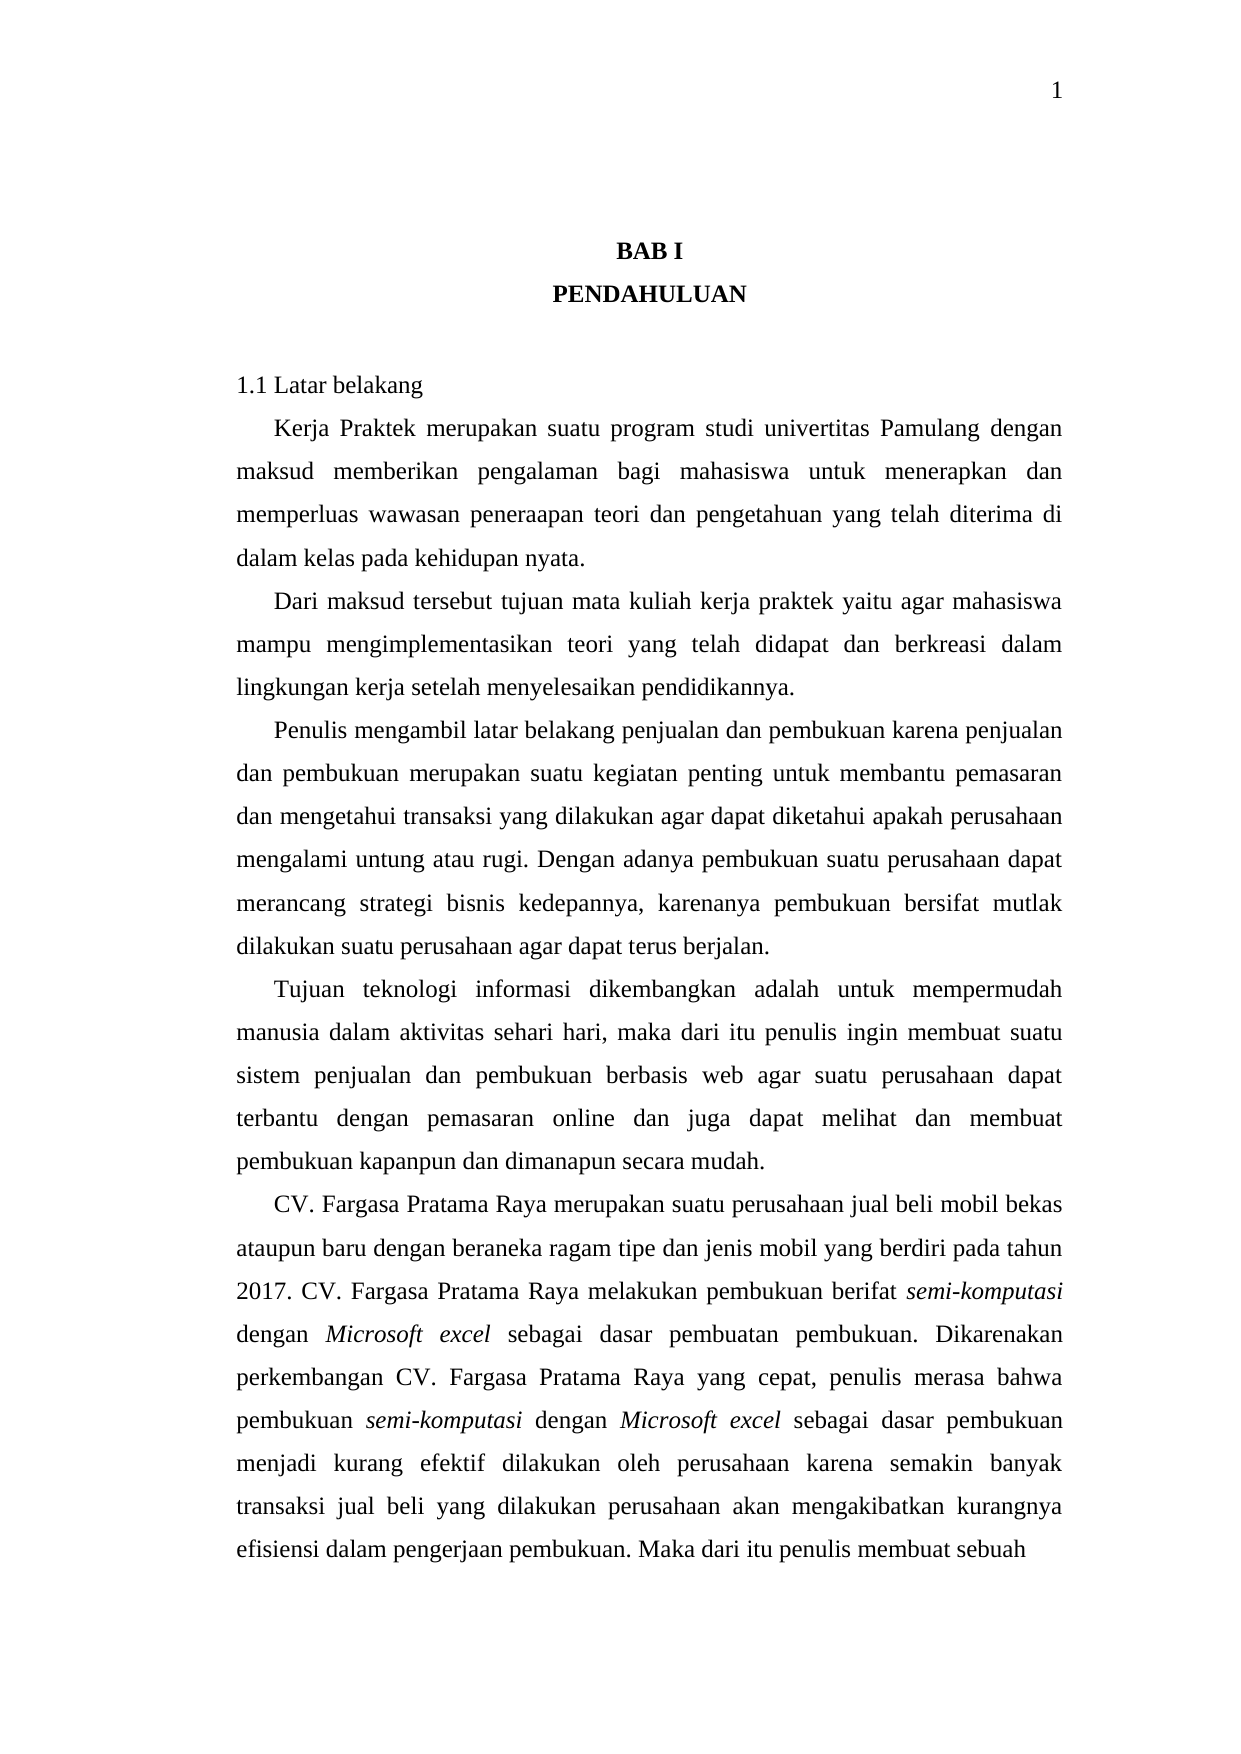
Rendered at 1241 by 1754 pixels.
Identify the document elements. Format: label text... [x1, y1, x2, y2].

text Tujuan teknologi informasi dikembangkan adalah untuk mempermudah manusia dalam aktivitas sehari hari, maka dari itu penulis ingin membuat suatu sistem penjualan dan pembukuan berbasis web agar suatu perusahaan dapat terbantu dengan pemasaran online dan juga dapat melihat dan membuat pembukuan kapanpun dan dimanapun secara mudah. [236, 974, 1063, 1175]
text BAB I [236, 236, 1063, 265]
text CV. Fargasa Pratama Raya merupakan suatu perusahaan jual beli mobil bekas ataupun baru dengan beraneka ragam tipe dan jenis mobil yang berdiri pada tahun 2017. CV. Fargasa Pratama Raya melakukan pembukuan berifat semi-komputasi dengan Microsoft excel sebagai dasar pembuatan pembukuan. Dikarenakan perkembangan CV. Fargasa Pratama Raya yang cepat, penulis merasa bahwa pembukuan semi-komputasi dengan Microsoft excel sebagai dasar pembukuan menjadi kurang efektif dilakukan oleh perusahaan karena semakin banyak transaksi jual beli yang dilakukan perusahaan akan mengakibatkan kurangnya efisiensi dalam pengerjaan pembukuan. Maka dari itu penulis membuat sebuah [236, 1189, 1063, 1563]
subtitle PENDAHULUAN [236, 279, 1063, 308]
subtitle Latar belakang [236, 370, 1063, 399]
text Dari maksud tersebut tujuan mata kuliah kerja praktek yaitu agar mahasiswa mampu mengimplementasikan teori yang telah didapat dan berkreasi dalam lingkungan kerja setelah menyelesaikan pendidikannya. [236, 586, 1063, 701]
text Kerja Praktek merupakan suatu program studi univertitas Pamulang dengan maksud memberikan pengalaman bagi mahasiswa untuk menerapkan dan memperluas wawasan peneraapan teori dan pengetahuan yang telah diterima di dalam kelas pada kehidupan nyata. [236, 413, 1063, 571]
text Penulis mengambil latar belakang penjualan dan pembukuan karena penjualan dan pembukuan merupakan suatu kegiatan penting untuk membantu pemasaran dan mengetahui transaksi yang dilakukan agar dapat diketahui apakah perusahaan mengalami untung atau rugi. Dengan adanya pembukuan suatu perusahaan dapat merancang strategi bisnis kedepannya, karenanya pembukuan bersifat mutlak dilakukan suatu perusahaan agar dapat terus berjalan. [236, 715, 1063, 959]
